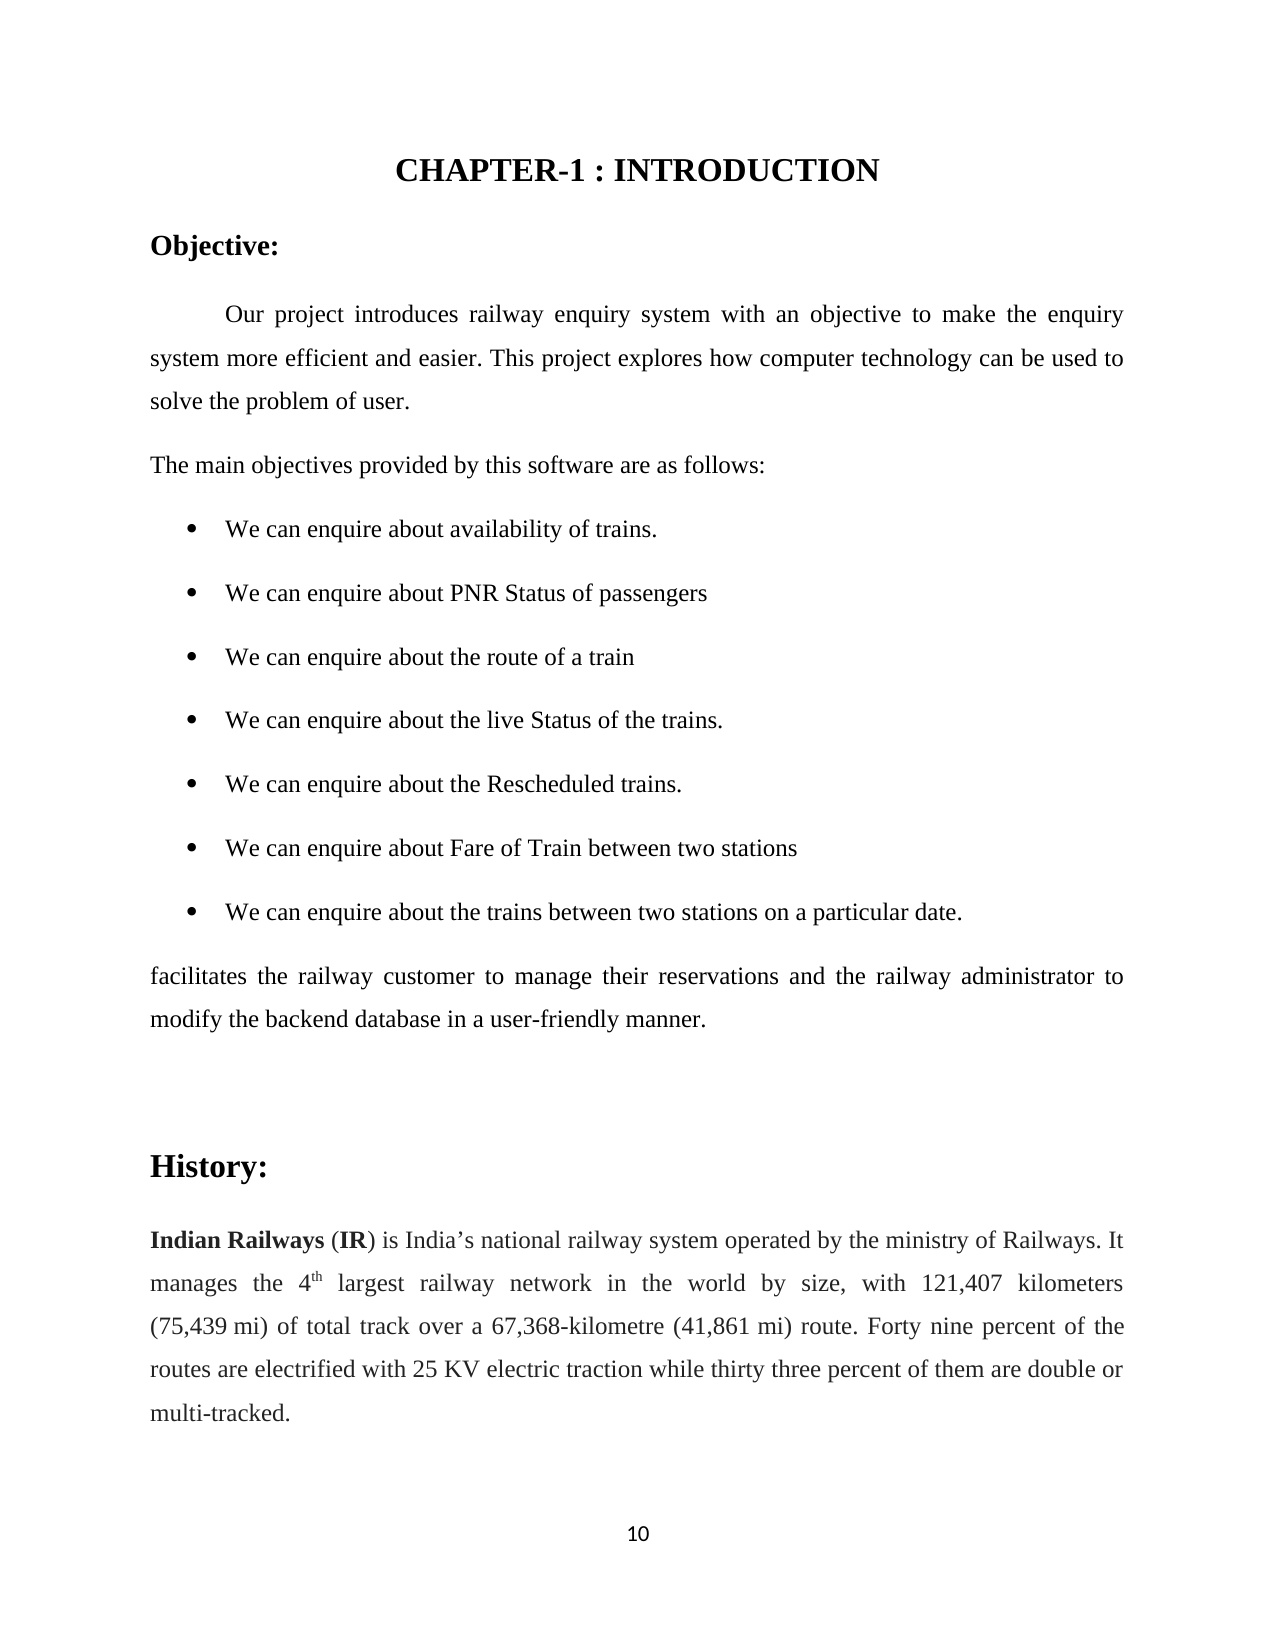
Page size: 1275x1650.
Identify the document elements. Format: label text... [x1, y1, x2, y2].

text The main objectives provided by this software are as follows: [150, 450, 1125, 478]
list We can enquire about the route of a train [187, 642, 1125, 670]
list We can enquire about the live Status of the trains. [187, 706, 1125, 734]
list We can enquire about availability of trains. [187, 514, 1125, 542]
text Our project introduces railway enquiry system with an objective to make the enquiry system more efficient and easier. This project explores how computer technology can be used to solve the problem of user. [150, 299, 1125, 414]
list We can enquire about the Rescheduled trains. [187, 769, 1125, 798]
text facilitates the railway customer to manage their reservations and the railway administrator to modify the backend database in a user-friendly manner. [150, 961, 1125, 1033]
text CHAPTER-1 : INTRODUCTION [150, 150, 1125, 188]
text Indian Railways (IR) is India’s national railway system operated by the ministry of Railways. It manages the 4th largest railway network in the world by size, with 121,407 kilometers (75,439 mi) of total track over a 67,368-kilometre (41,861 mi) route. Forty nine percent of the routes are electrified with 25 KV electric traction while thirty three percent of them are double or multi-tracked. [150, 1225, 1125, 1426]
text Objective: [150, 228, 1125, 262]
list We can enquire about Fare of Train between two stations [187, 833, 1125, 862]
text History: [150, 1147, 1125, 1185]
list We can enquire about PNR Status of passengers [187, 578, 1125, 606]
list We can enquire about the trains between two stations on a particular date. [187, 897, 1125, 926]
